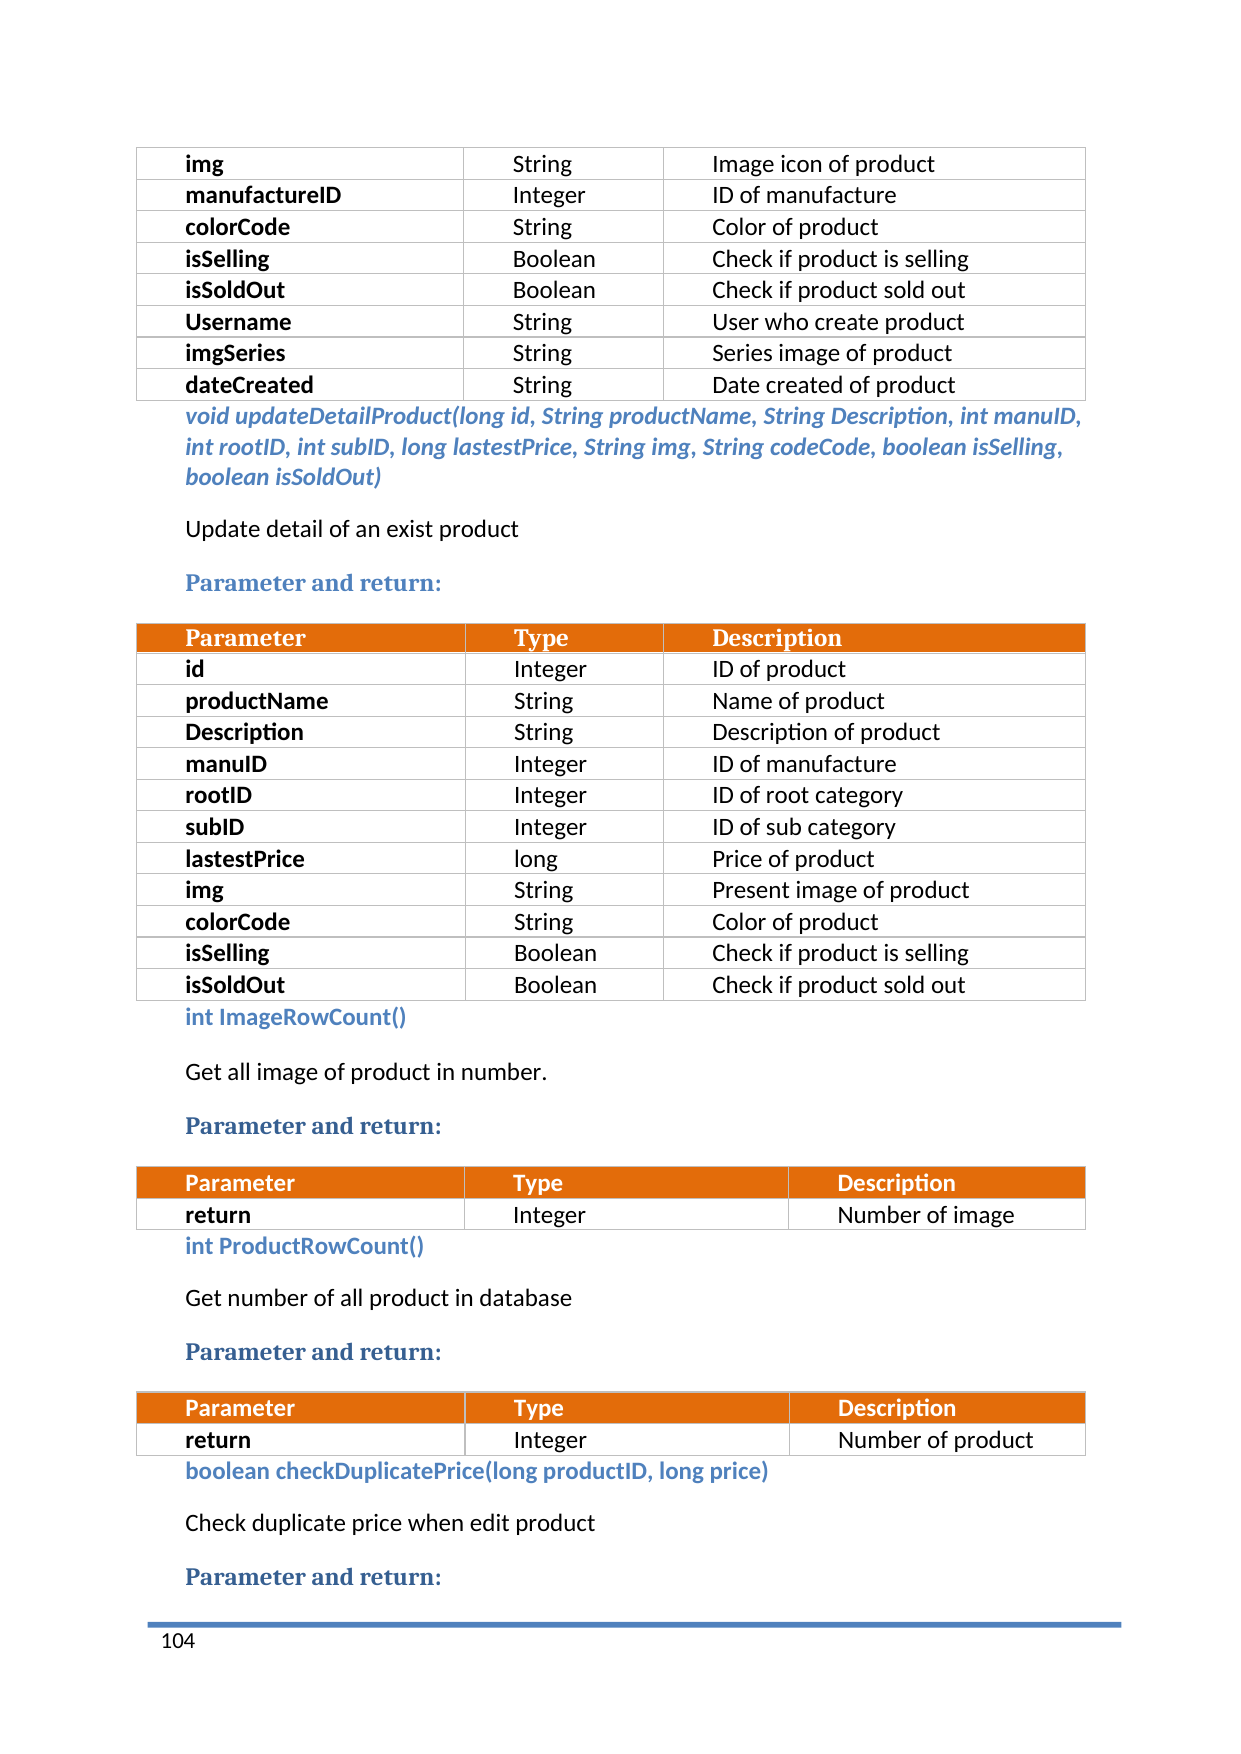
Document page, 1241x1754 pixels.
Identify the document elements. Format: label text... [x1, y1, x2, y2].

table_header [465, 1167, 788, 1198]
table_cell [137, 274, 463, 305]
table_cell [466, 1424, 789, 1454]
text void updateDetailProduct(long id, String productName, String Description, int manuID, int rootID, int subID, long lastestPrice, String img, String codeCode, boolean isSelling, boolean isSoldOut) [185, 401, 1112, 492]
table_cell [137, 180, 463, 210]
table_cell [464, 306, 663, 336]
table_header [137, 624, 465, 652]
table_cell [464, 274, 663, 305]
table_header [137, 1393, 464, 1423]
text int ImageRowCount() [148, 1001, 1112, 1031]
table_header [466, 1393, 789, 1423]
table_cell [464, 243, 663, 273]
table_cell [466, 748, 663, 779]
text Parameter and return: [185, 1112, 1112, 1141]
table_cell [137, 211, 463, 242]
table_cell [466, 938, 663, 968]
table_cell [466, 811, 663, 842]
text boolean checkDuplicatePrice(long productID, long price) [148, 1456, 1112, 1486]
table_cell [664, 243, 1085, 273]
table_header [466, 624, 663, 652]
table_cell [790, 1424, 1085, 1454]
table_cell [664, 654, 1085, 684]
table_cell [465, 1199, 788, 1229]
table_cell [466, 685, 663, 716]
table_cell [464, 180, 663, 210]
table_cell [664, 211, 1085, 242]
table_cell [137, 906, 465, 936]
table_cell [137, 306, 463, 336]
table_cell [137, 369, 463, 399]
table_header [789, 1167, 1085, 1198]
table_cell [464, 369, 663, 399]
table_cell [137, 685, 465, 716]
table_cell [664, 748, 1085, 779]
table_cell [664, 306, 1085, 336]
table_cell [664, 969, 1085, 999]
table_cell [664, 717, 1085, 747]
text Check duplicate price when edit product [185, 1507, 1112, 1537]
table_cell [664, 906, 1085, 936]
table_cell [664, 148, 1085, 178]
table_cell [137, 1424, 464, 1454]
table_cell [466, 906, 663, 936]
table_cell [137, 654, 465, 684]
text Get all image of product in number. [185, 1056, 1112, 1087]
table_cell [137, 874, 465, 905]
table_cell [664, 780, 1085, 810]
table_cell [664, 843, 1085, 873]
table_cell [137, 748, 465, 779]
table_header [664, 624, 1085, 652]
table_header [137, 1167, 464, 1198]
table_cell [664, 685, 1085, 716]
text Update detail of an exist product [185, 513, 1112, 543]
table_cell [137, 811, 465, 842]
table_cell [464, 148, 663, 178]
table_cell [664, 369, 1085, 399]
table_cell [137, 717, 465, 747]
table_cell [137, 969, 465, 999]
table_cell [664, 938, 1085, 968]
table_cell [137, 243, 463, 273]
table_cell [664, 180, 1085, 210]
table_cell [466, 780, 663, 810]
text Parameter and return: [185, 1337, 1112, 1366]
text Parameter and return: [185, 1563, 1112, 1591]
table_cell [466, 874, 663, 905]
text int ProductRowCount() [148, 1230, 1112, 1261]
text Parameter and return: [185, 569, 1112, 597]
text Get number of all product in database [185, 1282, 1112, 1312]
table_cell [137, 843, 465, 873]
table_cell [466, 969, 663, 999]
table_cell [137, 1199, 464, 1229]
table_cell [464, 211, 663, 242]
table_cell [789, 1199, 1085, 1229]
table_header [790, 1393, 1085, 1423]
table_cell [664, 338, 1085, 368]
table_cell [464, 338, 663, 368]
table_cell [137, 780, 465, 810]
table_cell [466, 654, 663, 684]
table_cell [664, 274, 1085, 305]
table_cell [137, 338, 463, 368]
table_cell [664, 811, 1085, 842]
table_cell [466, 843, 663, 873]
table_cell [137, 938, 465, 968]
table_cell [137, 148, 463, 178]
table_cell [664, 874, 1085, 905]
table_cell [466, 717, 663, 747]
